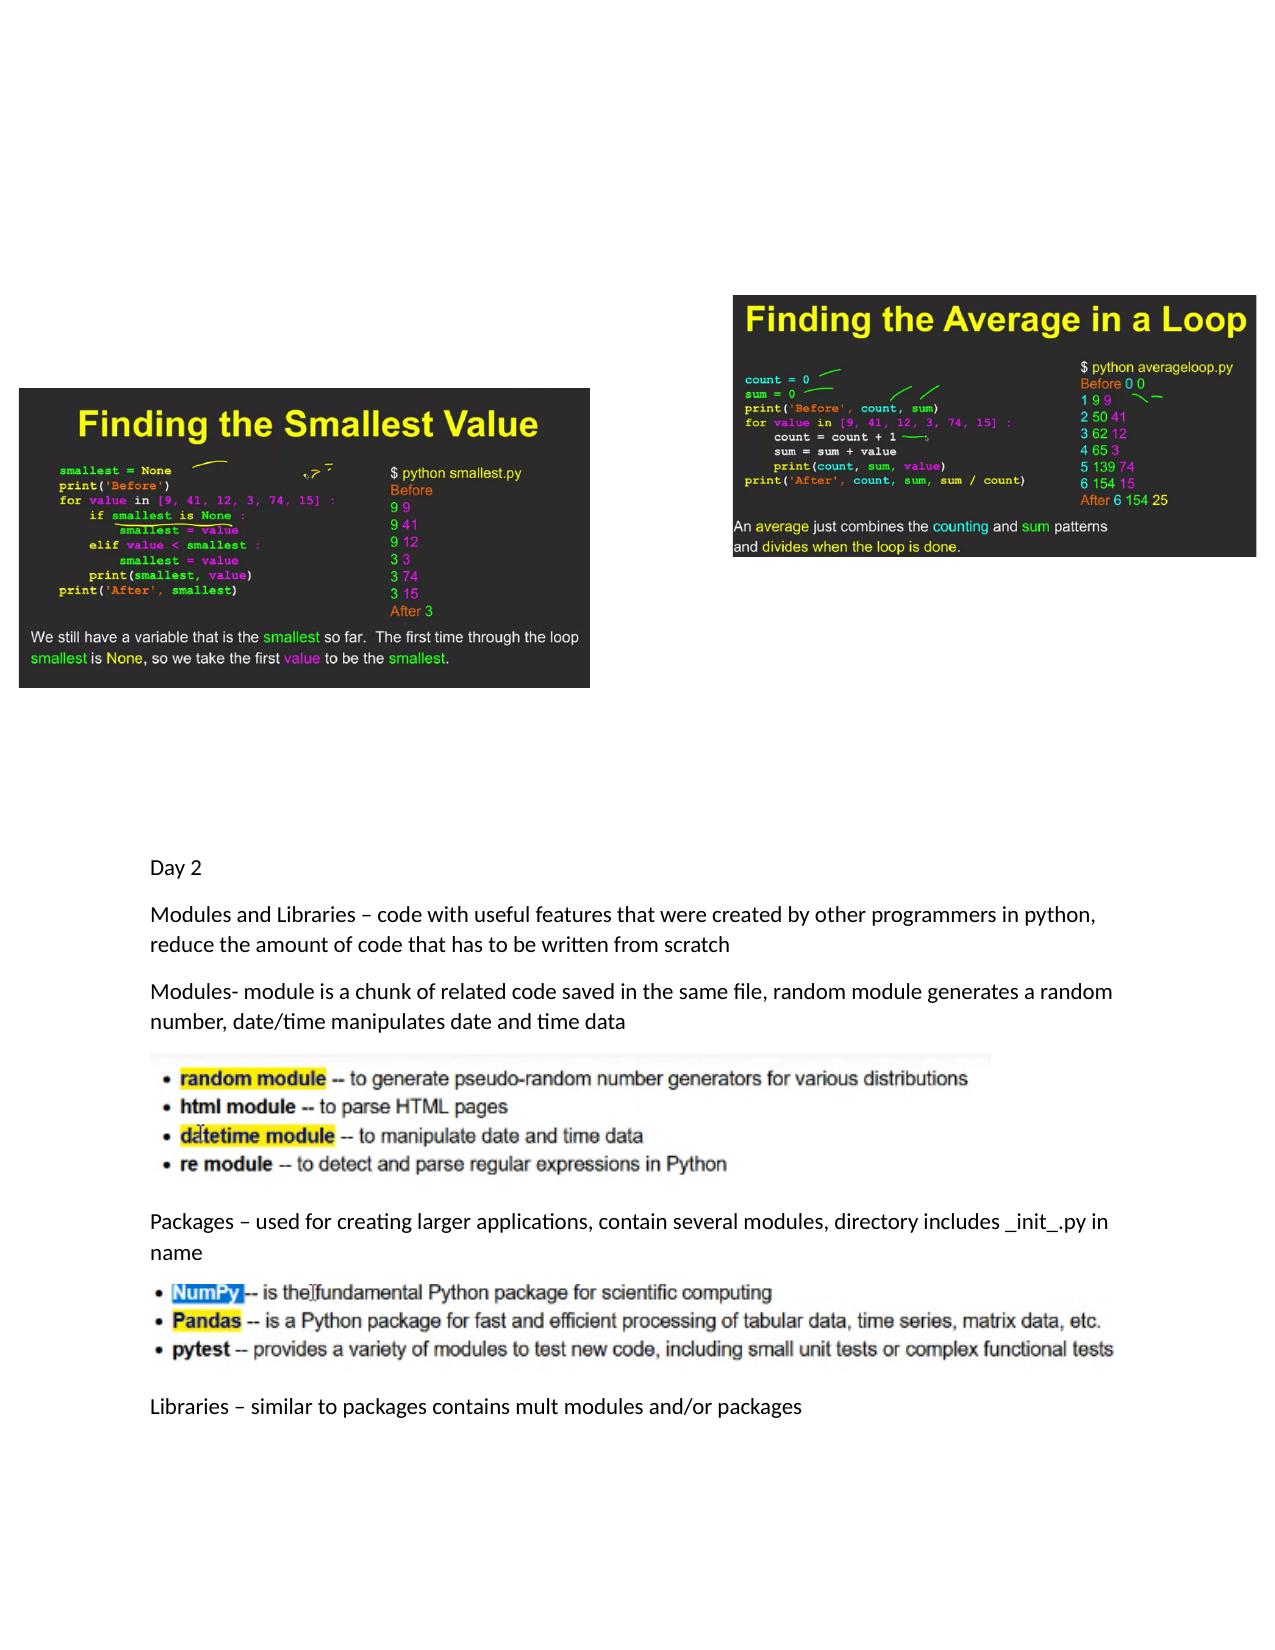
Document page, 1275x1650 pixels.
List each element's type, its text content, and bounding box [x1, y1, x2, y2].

text Modules and Libraries – code with useful features that were created by other programmers in python, reduce the amount of code that has to be written from scratch [150, 900, 1125, 958]
picture [150, 1284, 1122, 1374]
text Libraries – similar to packages contains mult modules and/or packages [150, 1392, 1125, 1420]
text Modules- module is a chunk of related code saved in the same file, random module generates a random number, date/time manipulates date and time data [150, 977, 1125, 1035]
picture [150, 1054, 991, 1189]
text Day 2 [150, 853, 1125, 881]
text Packages – used for creating larger applications, contain several modules, directory includes _init_.py in name [150, 1207, 1125, 1266]
picture [18, 388, 590, 688]
picture [732, 295, 1257, 557]
